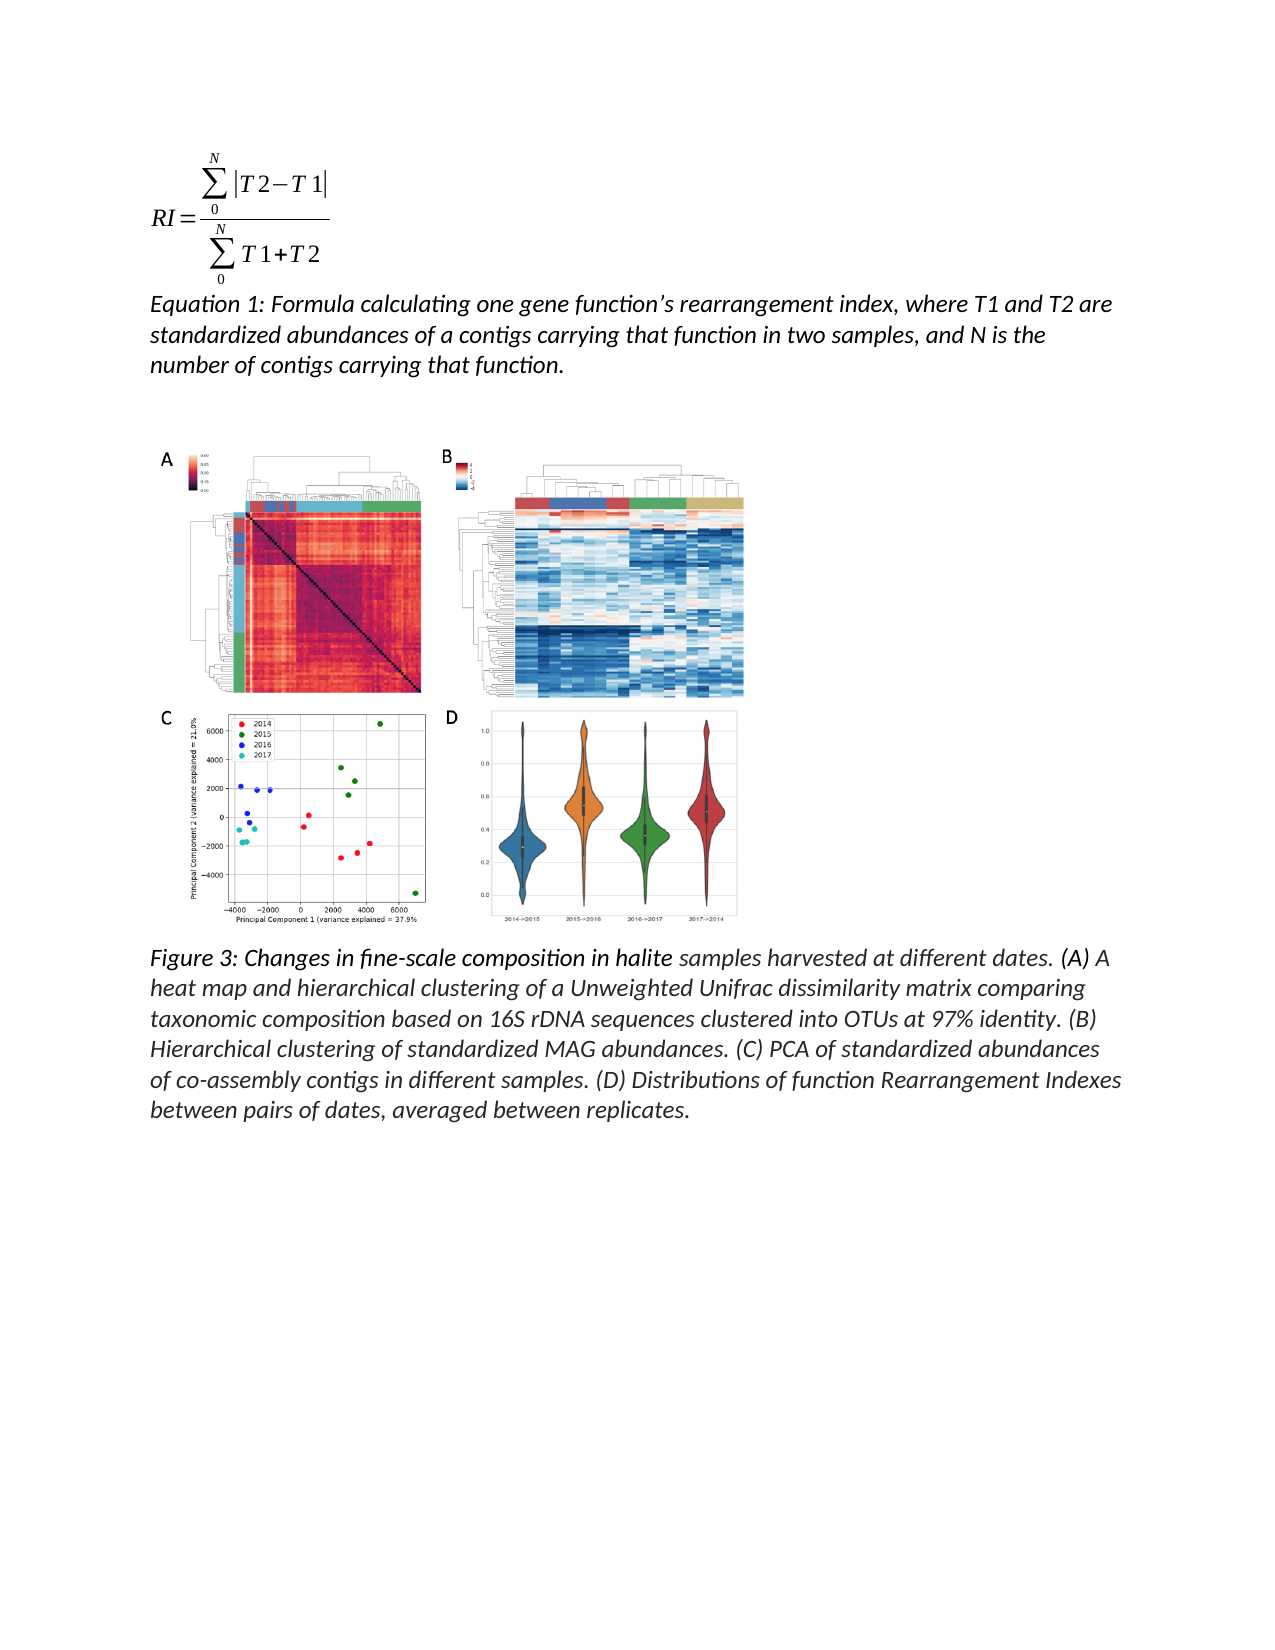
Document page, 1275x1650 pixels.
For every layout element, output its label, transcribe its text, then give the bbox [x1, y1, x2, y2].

picture [150, 441, 755, 942]
text Equation 1: Formula calculating one gene function’s rearrangement index, where T1 and T2 are standardized abundances of a contigs carrying that function in two samples, and N is the number of contigs carrying that function. [150, 288, 1125, 380]
text Figure 3: Changes in fine-scale composition in halite samples harvested at different dates. (A) A heat map and hierarchical clustering of a Unweighted Unifrac dissimilarity matrix comparing taxonomic composition based on 16S rDNA sequences clustered into OTUs at 97% identity. (B) Hierarchical clustering of standardized MAG abundances. (C) PCA of standardized abundances of co-assembly contigs in different samples. (D) Distributions of function Rearrangement Indexes between pairs of dates, averaged between replicates. [691, 942, 1125, 1125]
